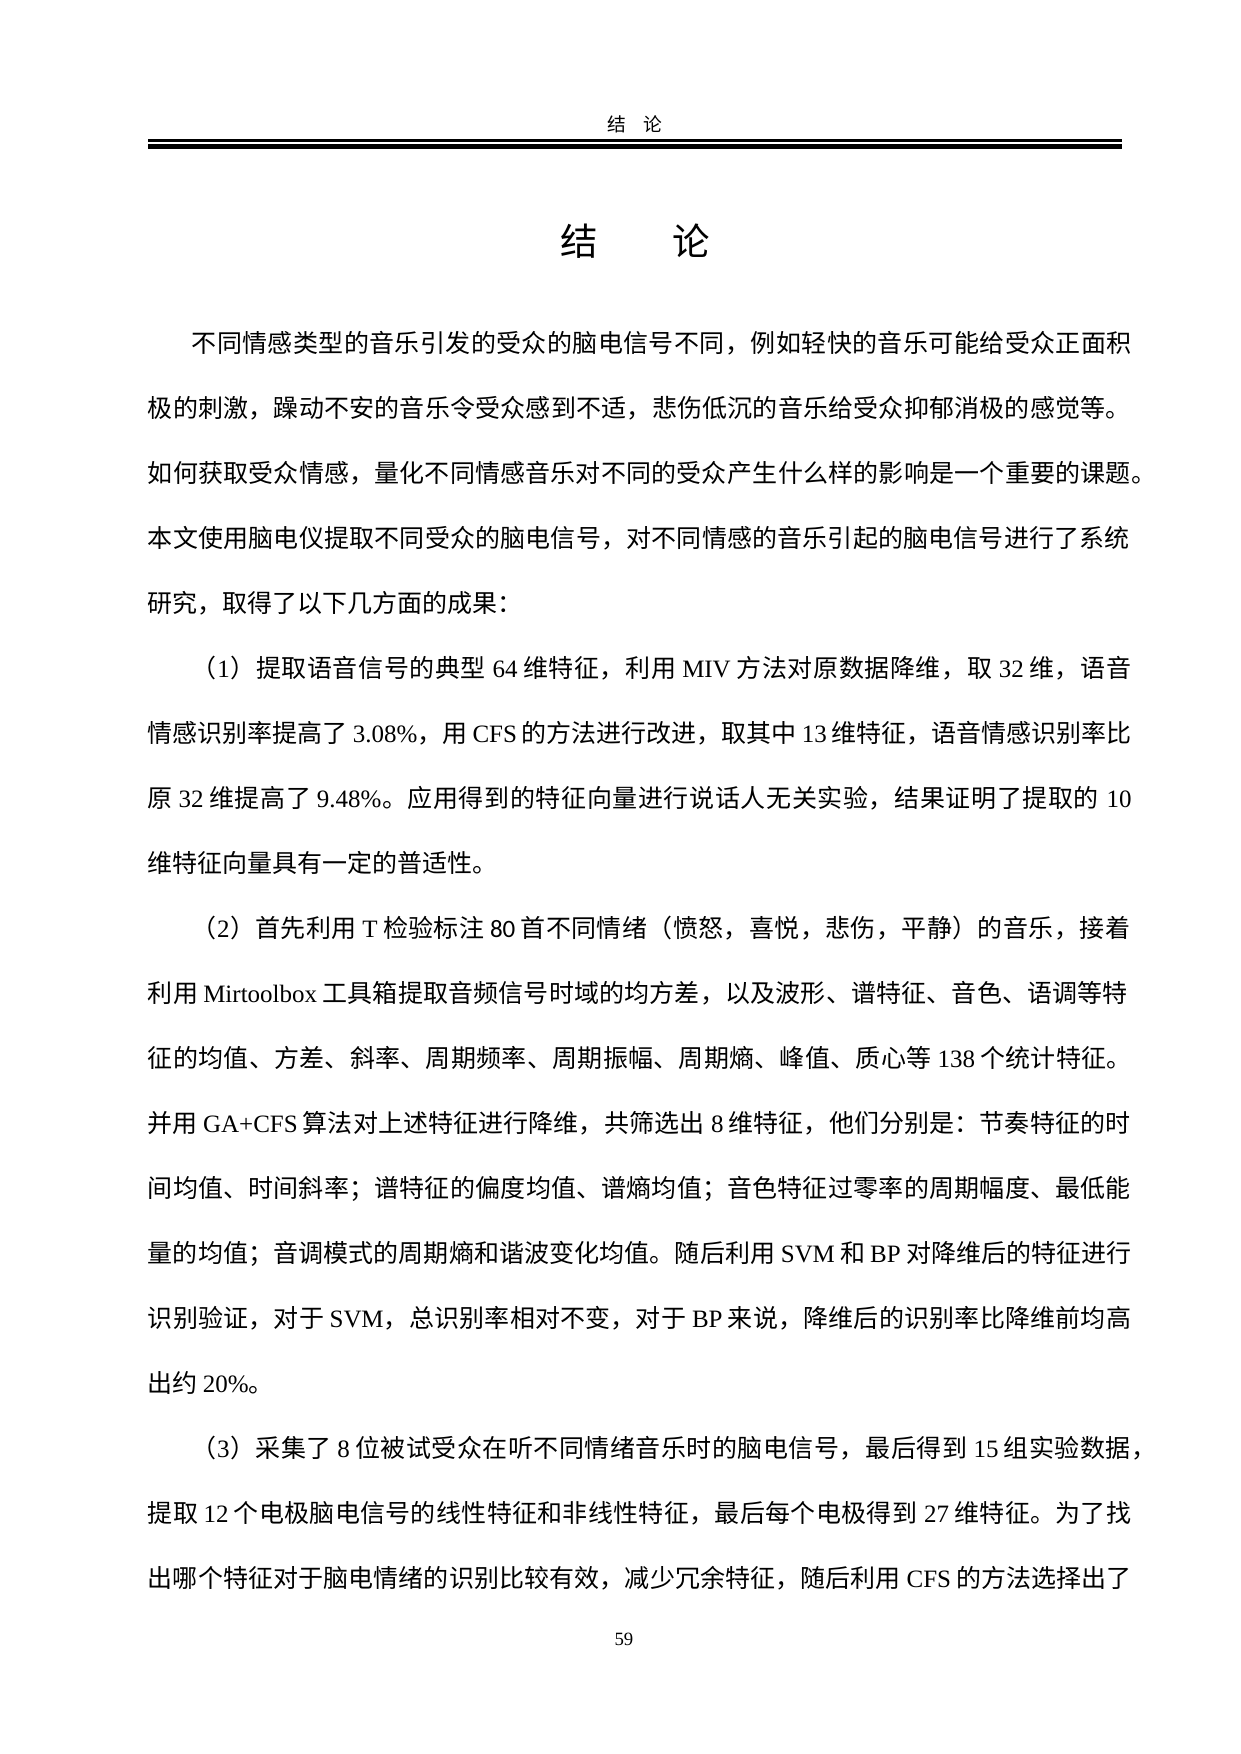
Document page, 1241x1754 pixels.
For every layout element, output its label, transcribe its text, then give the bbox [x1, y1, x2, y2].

text 不同情感类型的音乐引发的受众的脑电信号不同，例如轻快的音乐可能给受众正面积极的刺激，躁动不安的音乐令受众感到不适，悲伤低沉的音乐给受众抑郁消极的感觉等。如何获取受众情感，量化不同情感音乐对不同的受众产生什么样的影响是一个重要的课题。本文使用脑电仪提取不同受众的脑电信号，对不同情感的音乐引起的脑电信号进行了系统研究，取得了以下几方面的成果： [148, 309, 1132, 634]
text （2）首先利用T检验标注80首不同情绪（愤怒，喜悦，悲伤，平静）的音乐，接着利用Mirtoolbox工具箱提取音频信号时域的均方差，以及波形、谱特征、音色、语调等特征的均值、方差、斜率、周期频率、周期振幅、周期熵、峰值、质心等138个统计特征。并用GA+CFS算法对上述特征进行降维，共筛选出8维特征，他们分别是：节奏特征的时间均值、时间斜率；谱特征的偏度均值、谱熵均值；音色特征过零率的周期幅度、最低能量的均值；音调模式的周期熵和谐波变化均值。随后利用SVM和BP对降维后的特征进行识别验证，对于SVM，总识别率相对不变，对于BP来说，降维后的识别率比降维前均高出约20%。 [148, 894, 1132, 1414]
text （1）提取语音信号的典型64维特征，利用MIV方法对原数据降维，取32维，语音情感识别率提高了3.08%，用CFS的方法进行改进，取其中13维特征，语音情感识别率比原32维提高了9.48%。应用得到的特征向量进行说话人无关实验，结果证明了提取的10维特征向量具有一定的普适性。 [148, 634, 1132, 894]
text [148, 1414, 1132, 1609]
subtitle 结 论 [148, 207, 1122, 272]
